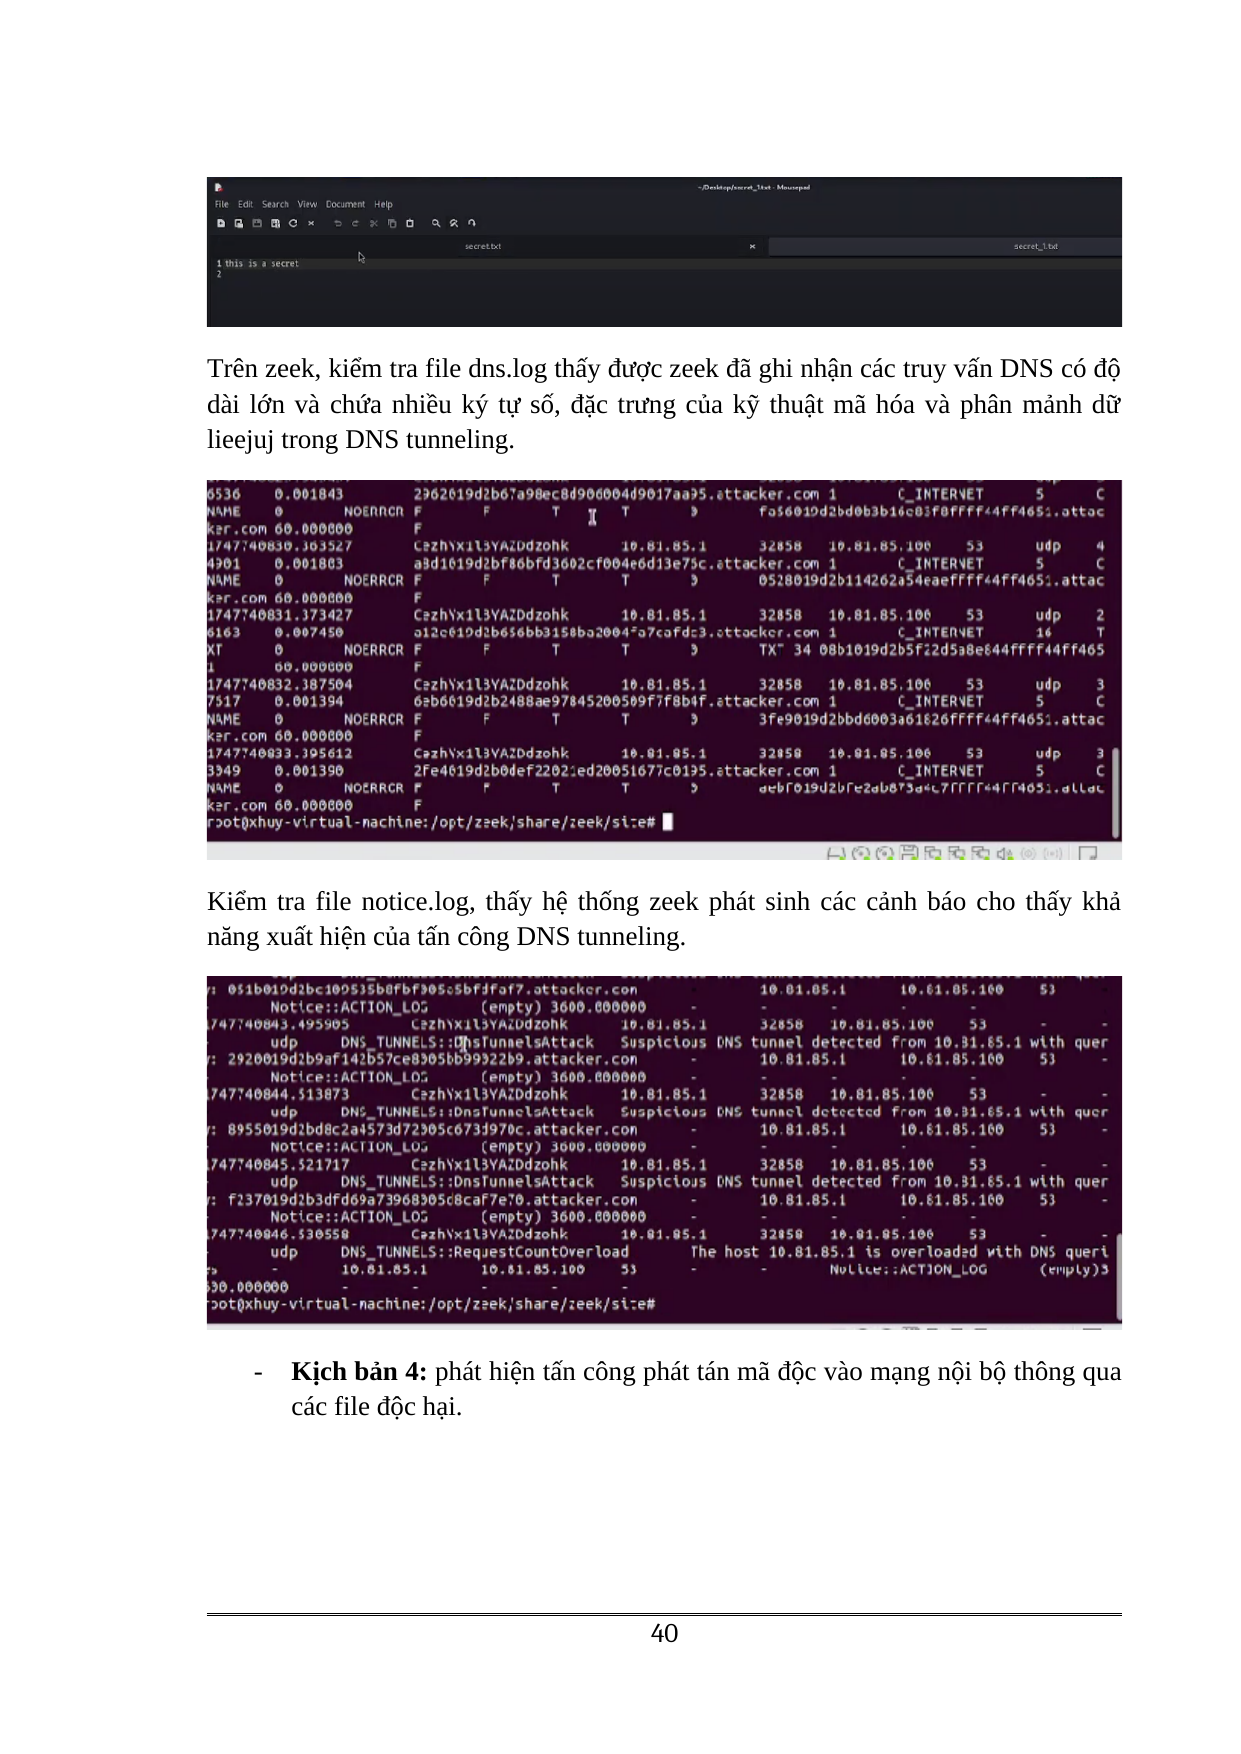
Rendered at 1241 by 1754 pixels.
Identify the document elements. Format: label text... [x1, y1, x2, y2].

text Trên zeek, kiểm tra file dns.log thấy được zeek đã ghi nhận các truy vấn DNS có độ dài lớn và chứa nhiều ký tự số, đặc trưng của kỹ thuật mã hóa và phân mảnh dữ lieejuj trong DNS tunneling. [207, 352, 1122, 455]
text Kiểm tra file notice.log, thấy hệ thống zeek phát sinh các cảnh báo cho thấy khả năng xuất hiện của tấn công DNS tunneling. [207, 884, 1122, 951]
picture [206, 480, 1123, 860]
list Kịch bản 4: phát hiện tấn công phát tán mã độc vào mạng nội bộ thông qua các file độc hại. [254, 1355, 1122, 1422]
picture [206, 976, 1123, 1330]
picture [206, 177, 1123, 327]
